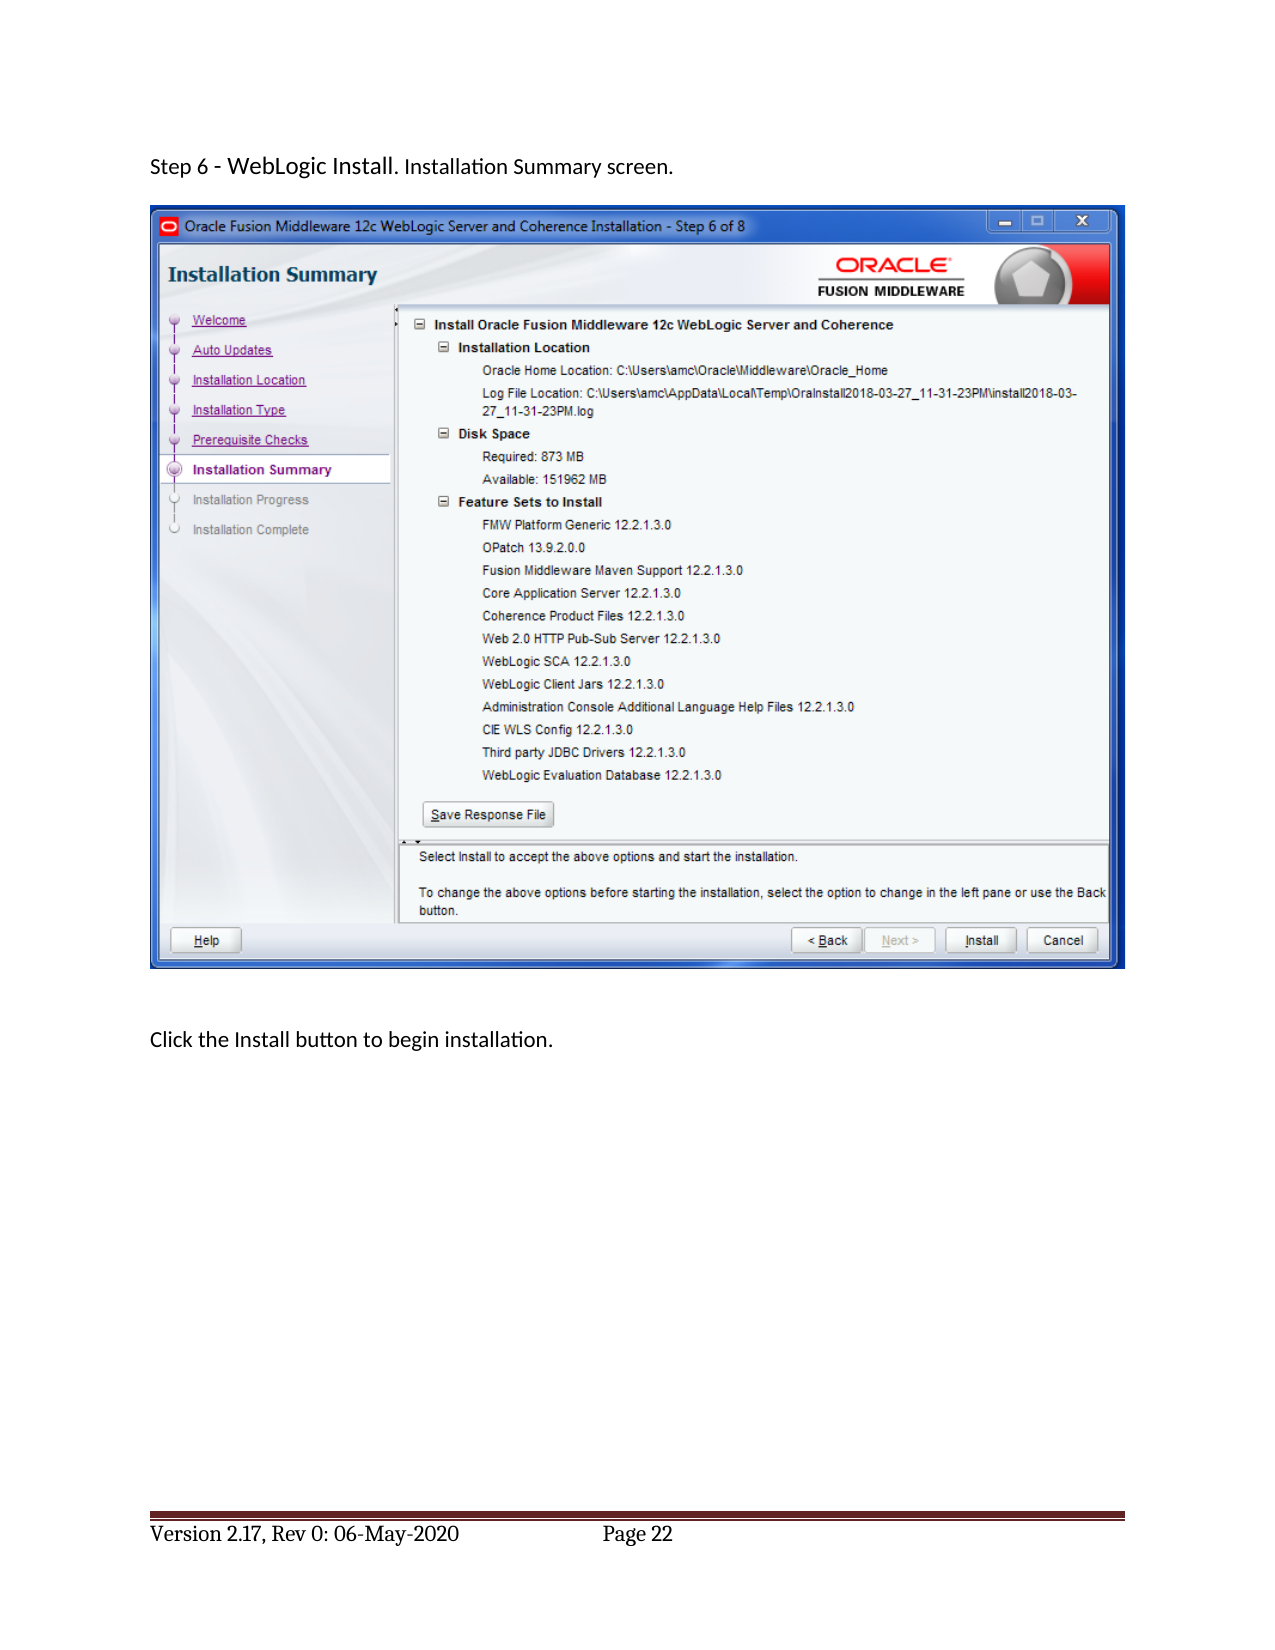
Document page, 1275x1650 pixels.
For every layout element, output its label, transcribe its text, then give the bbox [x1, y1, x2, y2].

text Step 6 - WebLogic Install. Installation Summary screen. [150, 150, 1125, 181]
picture [150, 205, 1125, 969]
text Click the Install button to begin installation. [150, 1025, 1125, 1053]
